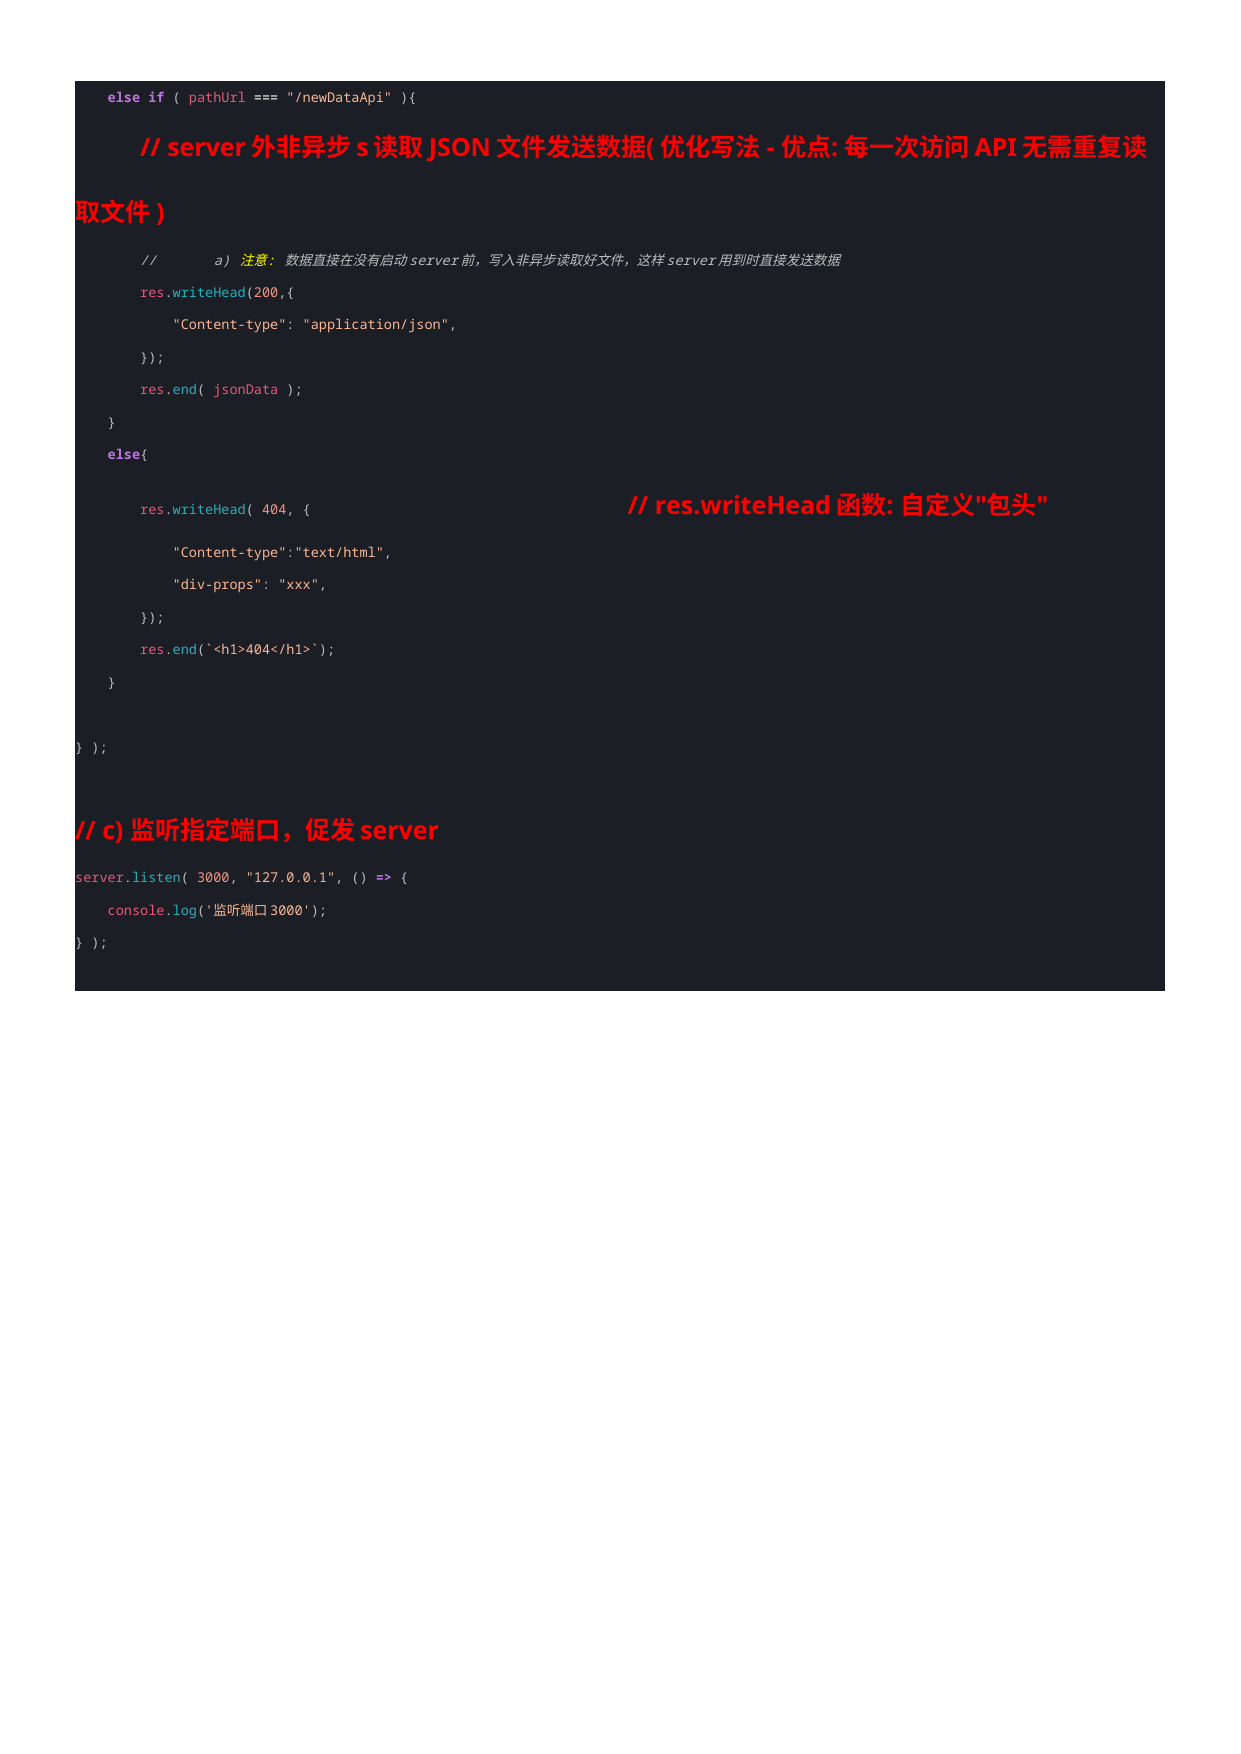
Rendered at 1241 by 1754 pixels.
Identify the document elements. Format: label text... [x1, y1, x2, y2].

text } ); [75, 731, 1165, 763]
text console.log('监听端口3000'); [75, 893, 1165, 926]
text // a) 注意: 数据直接在没有启动server前，写入非异步读取好文件，这样server用到时直接发送数据 [75, 243, 1165, 276]
text res.end(`<h1>404</h1>`); [75, 633, 1165, 666]
text } [75, 406, 1165, 438]
text res.end( jsonData ); [75, 373, 1165, 406]
text // c) 监听指定端口，促发server [75, 796, 1165, 861]
text }); [75, 601, 1165, 633]
text res.writeHead( 404, { // res.writeHead函数: 自定义"包头" [75, 471, 1165, 536]
text res.writeHead(200,{ [75, 276, 1165, 308]
text "Content-type":"text/html", [75, 536, 1165, 568]
text }); [75, 341, 1165, 373]
text } ); [75, 926, 1165, 958]
text server.listen( 3000, "127.0.0.1", () => { [75, 861, 1165, 893]
text else if ( pathUrl === "/newDataApi" ){ [75, 81, 1165, 113]
text // server外非异步s读取JSON文件发送数据( 优化写法 - 优点: 每一次访问API无需重复读取文件 ) [75, 113, 1165, 243]
text "Content-type": "application/json", [75, 308, 1165, 341]
text "div-props": "xxx", [75, 568, 1165, 601]
text } [75, 666, 1165, 698]
text else{ [75, 438, 1165, 471]
